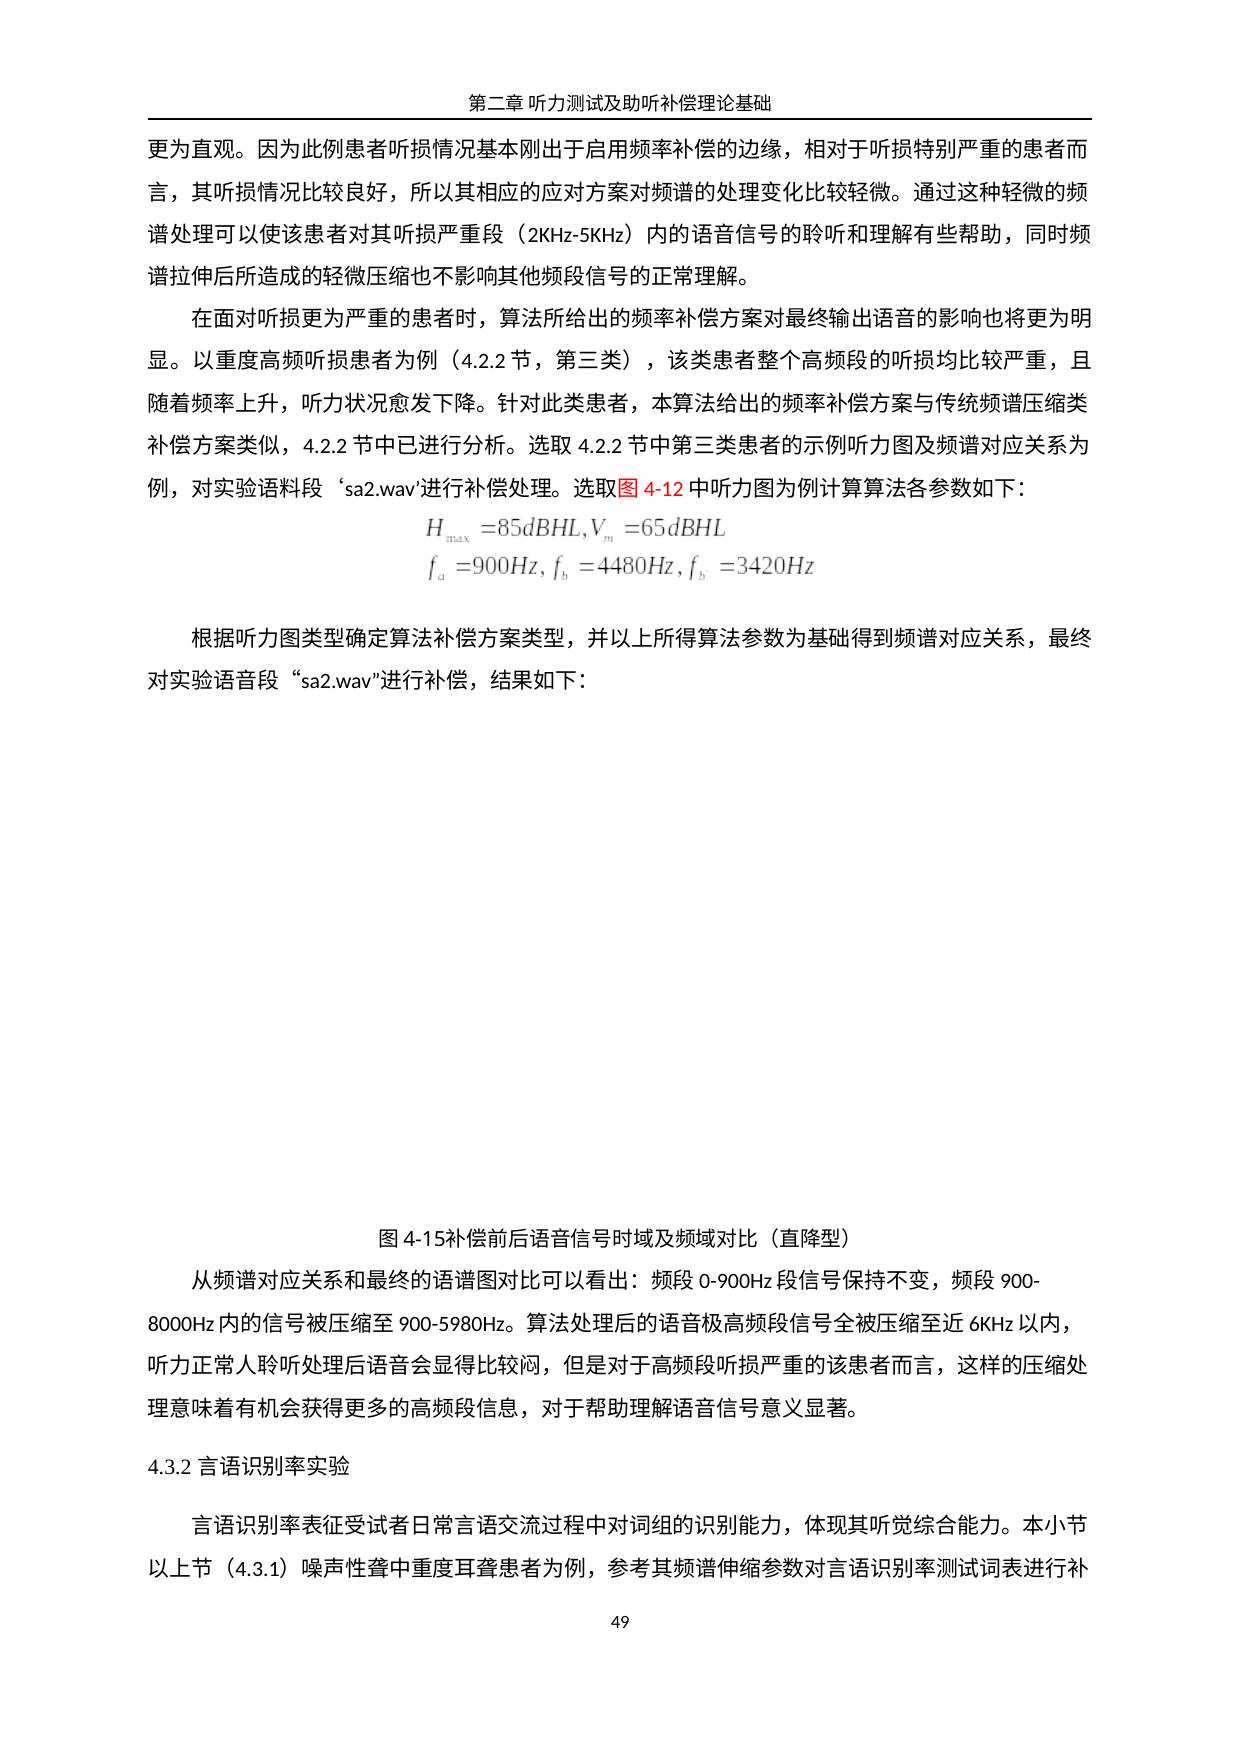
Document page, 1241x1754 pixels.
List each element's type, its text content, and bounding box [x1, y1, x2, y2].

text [148, 131, 1092, 292]
text 在面对听损更为严重的患者时，算法所给出的频率补偿方案对最终输出语音的影响也将更为明显。以重度高频听损患者为例（4.2.2节，第三类），该类患者整个高频段的听损均比较严重，且随着频率上升，听力状况愈发下降。针对此类患者，本算法给出的频率补偿方案与传统频谱压缩类补偿方案类似，4.2.2节中已进行分析。选取4.2.2节中第三类患者的示例听力图及频谱对应关系为例，对实验语料段‘sa2.wav’进行补偿处理。选取图4-12中听力图为例计算算法各参数如下： [148, 300, 1092, 503]
text 图4-15补偿前后语音信号时域及频域对比（直降型） [148, 1221, 1092, 1255]
text 根据听力图类型确定算法补偿方案类型，并以上所得算法参数为基础得到频谱对应关系，最终对实验语音段“sa2.wav”进行补偿，结果如下： [148, 620, 1092, 696]
text 4.3.2 言语识别率实验 [148, 1448, 1092, 1482]
text 从频谱对应关系和最终的语谱图对比可以看出：频段0-900Hz段信号保持不变，频段900-8000Hz内的信号被压缩至900-5980Hz。算法处理后的语音极高频段信号全被压缩至近6KHz以内，听力正常人聆听处理后语音会显得比较闷，但是对于高频段听损严重的该患者而言，这样的压缩处理意味着有机会获得更多的高频段信息，对于帮助理解语音信号意义显著。 [148, 1262, 1092, 1423]
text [148, 1507, 1092, 1583]
